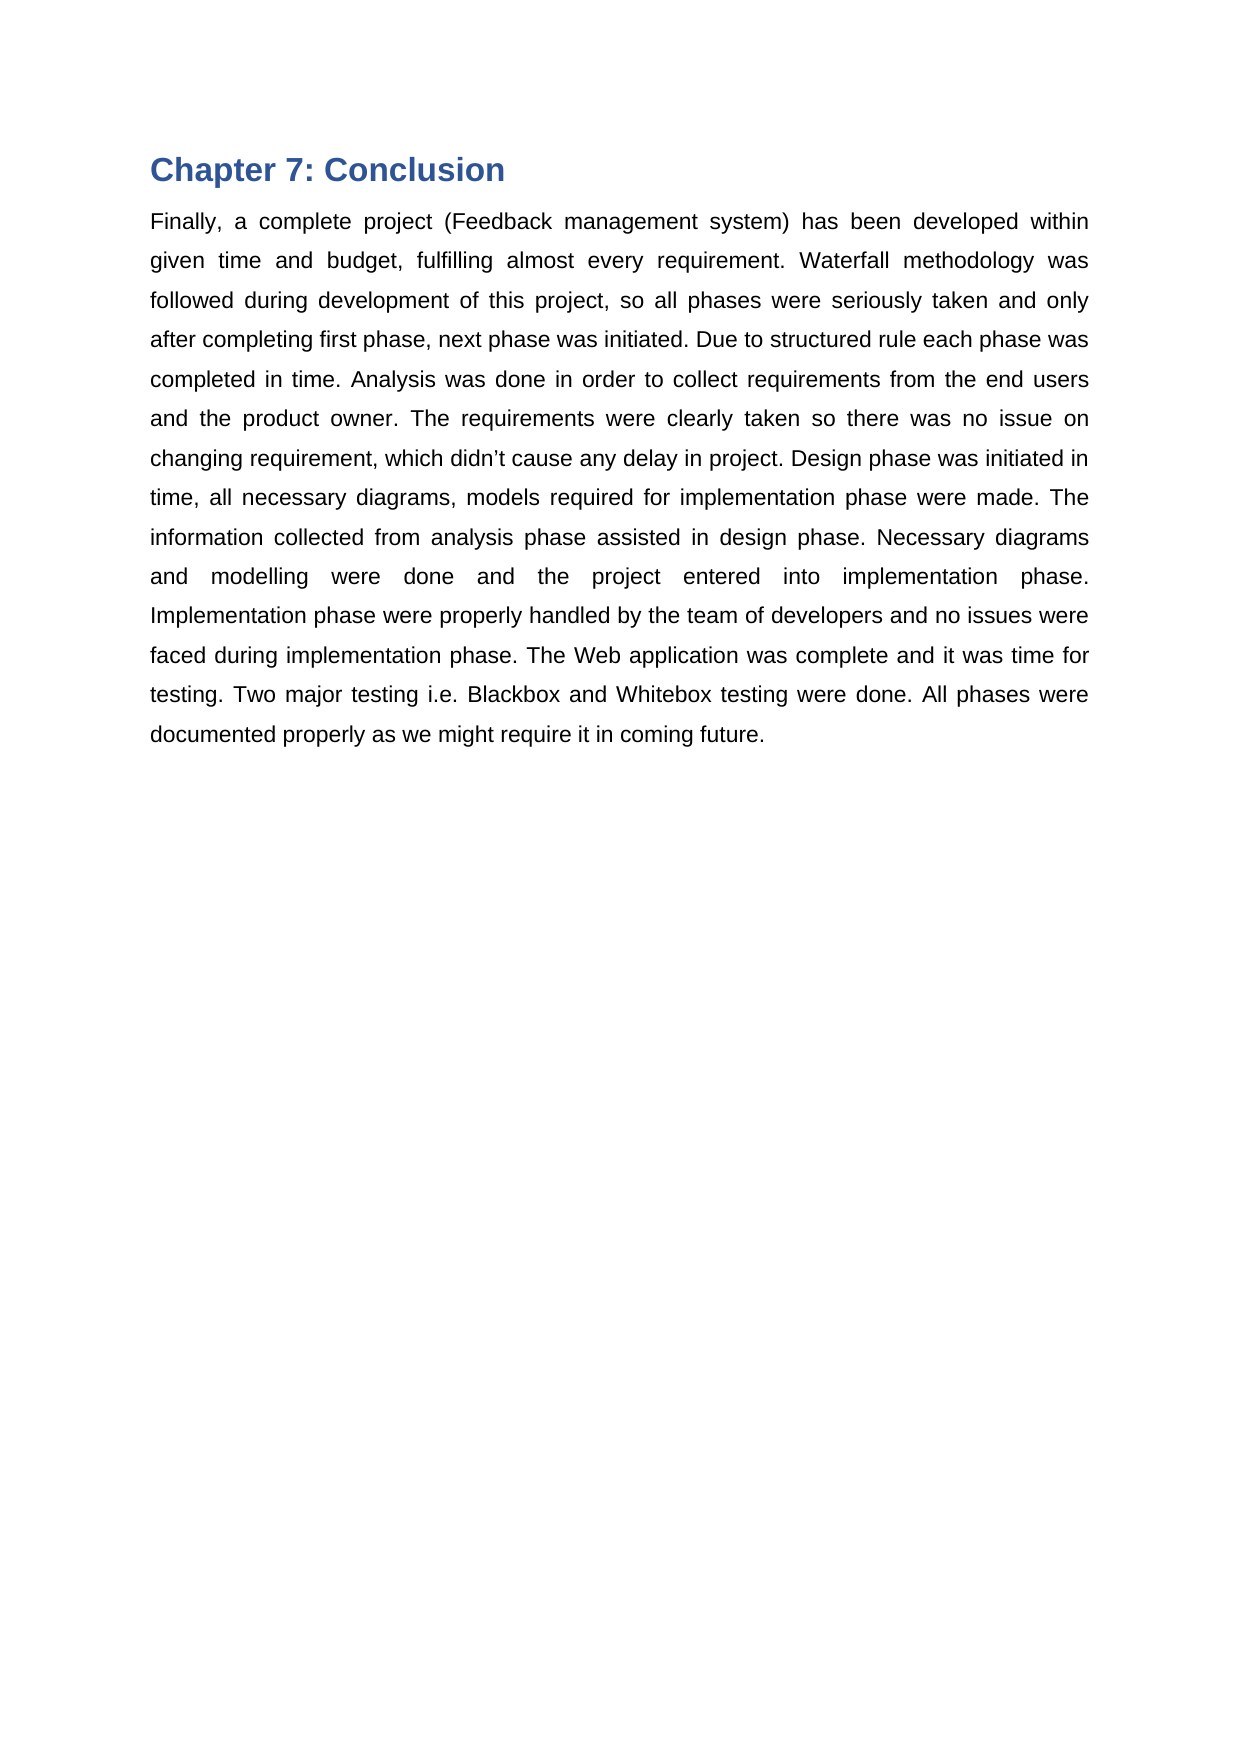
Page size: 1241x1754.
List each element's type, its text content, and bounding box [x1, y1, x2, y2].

subtitle Chapter 7: Conclusion [150, 150, 1090, 188]
text Finally, a complete project (Feedback management system) has been developed within given time and budget, fulfilling almost every requirement. Waterfall methodology was followed during development of this project, so all phases were seriously taken and only after completing first phase, next phase was initiated. Due to structured rule each phase was completed in time. Analysis was done in order to collect requirements from the end users and the product owner. The requirements were clearly taken so there was no issue on changing requirement, which didn’t cause any delay in project. Design phase was initiated in time, all necessary diagrams, models required for implementation phase were made. The information collected from analysis phase assisted in design phase. Necessary diagrams and modelling were done and the project entered into implementation phase. Implementation phase were properly handled by the team of developers and no issues were faced during implementation phase. The Web application was complete and it was time for testing. Two major testing i.e. Blackbox and Whitebox testing were done. All phases were documented properly as we might require it in coming future. [150, 208, 1090, 747]
